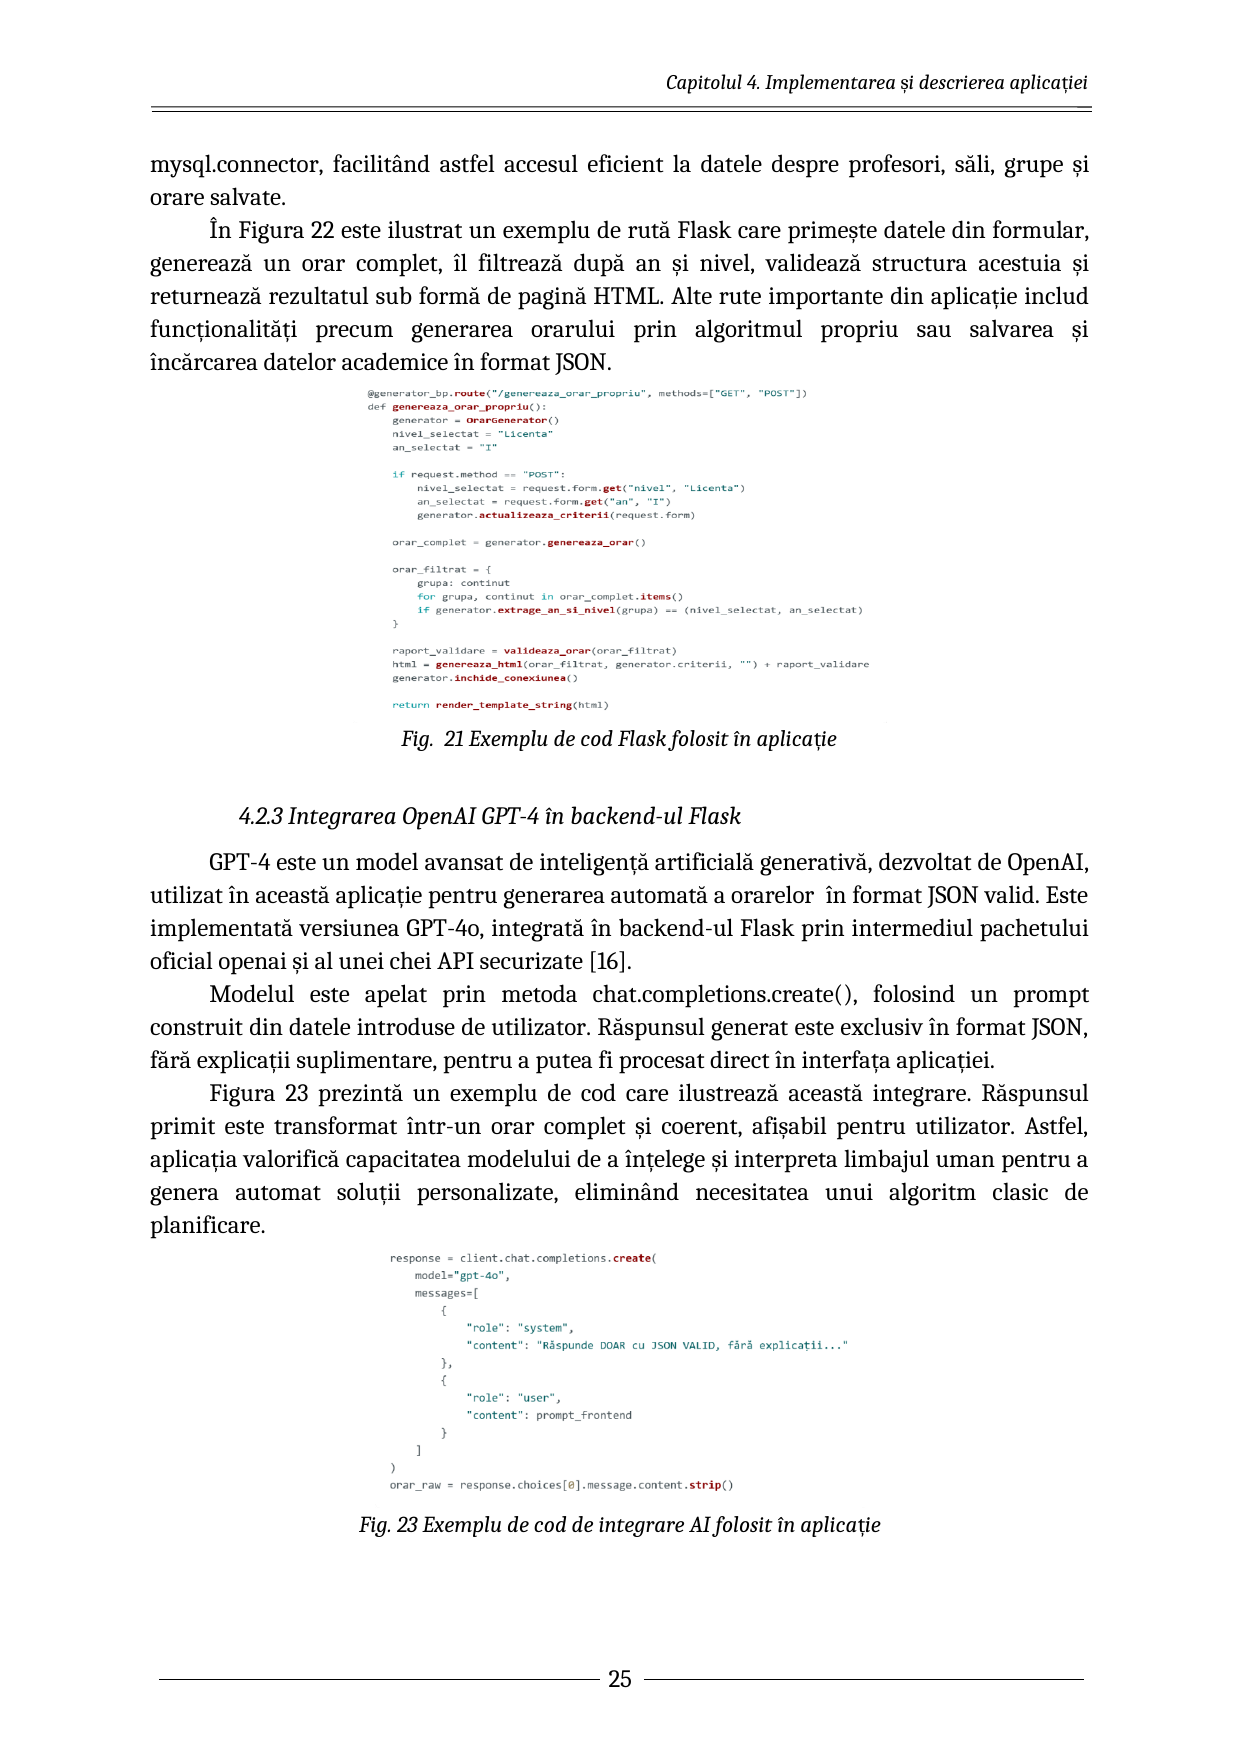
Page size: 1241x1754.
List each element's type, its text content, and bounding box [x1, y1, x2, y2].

picture [353, 381, 887, 723]
text GPT-4 este un model avansat de inteligență artificială generativă, dezvoltat de OpenAI, utilizat în această aplicație pentru generarea automată a orarelor în format JSON valid. Este implementată versiunea GPT-4o, integrată în backend-ul Flask prin intermediul pachetului oficial openai și al unei chei API securizate [16]. [150, 847, 1090, 975]
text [150, 150, 1090, 212]
subtitle 4.2.3 Integrarea OpenAI GPT-4 în backend-ul Flask [150, 802, 1090, 831]
text Modelul este apelat prin metoda chat.completions.create(), folosind un prompt construit din datele introduse de utilizator. Răspunsul generat este exclusiv în format JSON, fără explicații suplimentare, pentru a putea fi procesat direct în interfața aplicației. [150, 979, 1090, 1074]
picture [375, 1243, 865, 1508]
subtitle Fig. 23 Exemplu de cod de integrare AI folosit în aplicație [150, 1511, 1090, 1538]
text În Figura 22 este ilustrat un exemplu de rută Flask care primește datele din formular, generează un orar complet, îl filtrează după an și nivel, validează structura acestuia și returnează rezultatul sub formă de pagină HTML. Alte rute importante din aplicație includ funcționalități precum generarea orarului prin algoritmul propriu sau salvarea și încărcarea datelor academice în format JSON. [150, 216, 1090, 377]
subtitle Fig. 21 Exemplu de cod Flask folosit în aplicație [150, 726, 1090, 753]
text Figura 23 prezintă un exemplu de cod care ilustrează această integrare. Răspunsul primit este transformat într-un orar complet și coerent, afișabil pentru utilizator. Astfel, aplicația valorifică capacitatea modelului de a înțelege și interpreta limbajul uman pentru a genera automat soluții personalizate, eliminând necesitatea unui algoritm clasic de planificare. [150, 1079, 1090, 1239]
